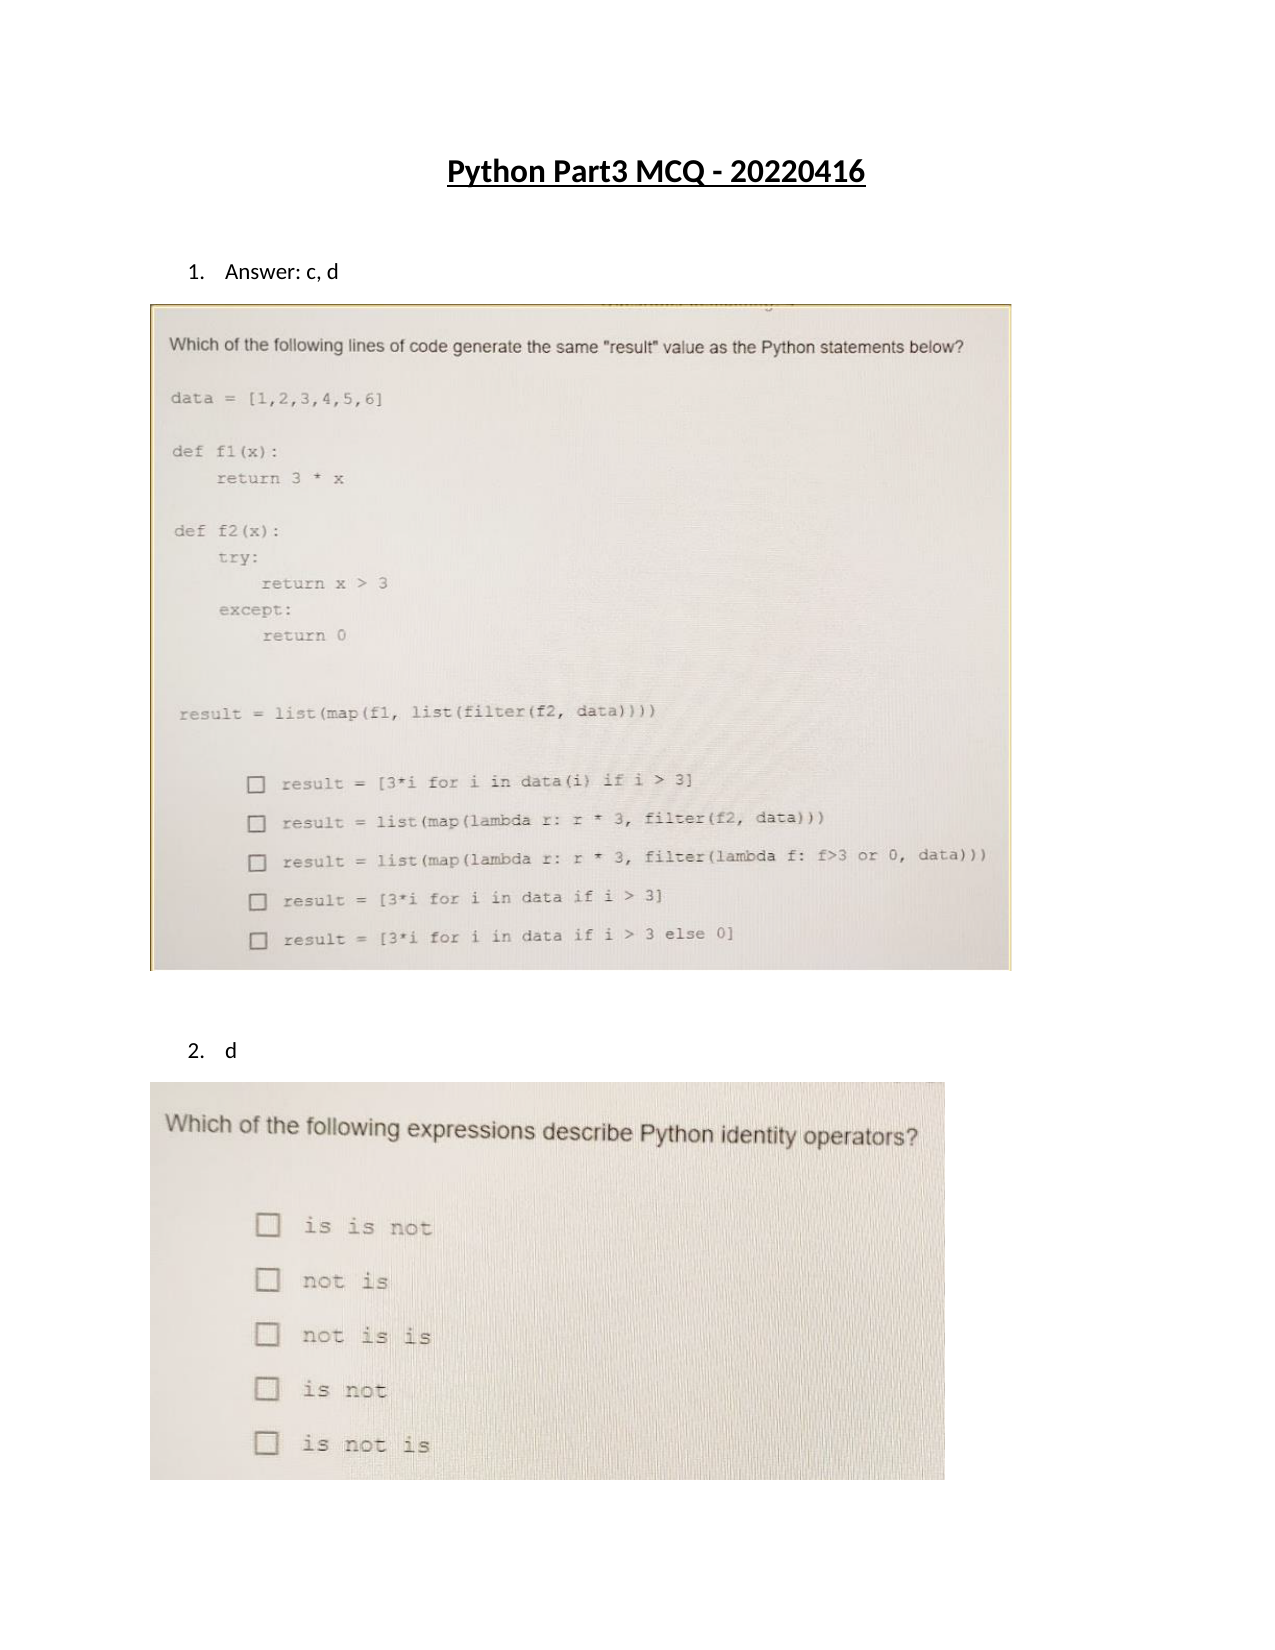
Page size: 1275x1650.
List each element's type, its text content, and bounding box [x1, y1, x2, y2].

list d [187, 1036, 1125, 1064]
list Answer: c, d [187, 257, 1125, 286]
text Python Part3 MCQ - 20220416 [187, 150, 1125, 191]
